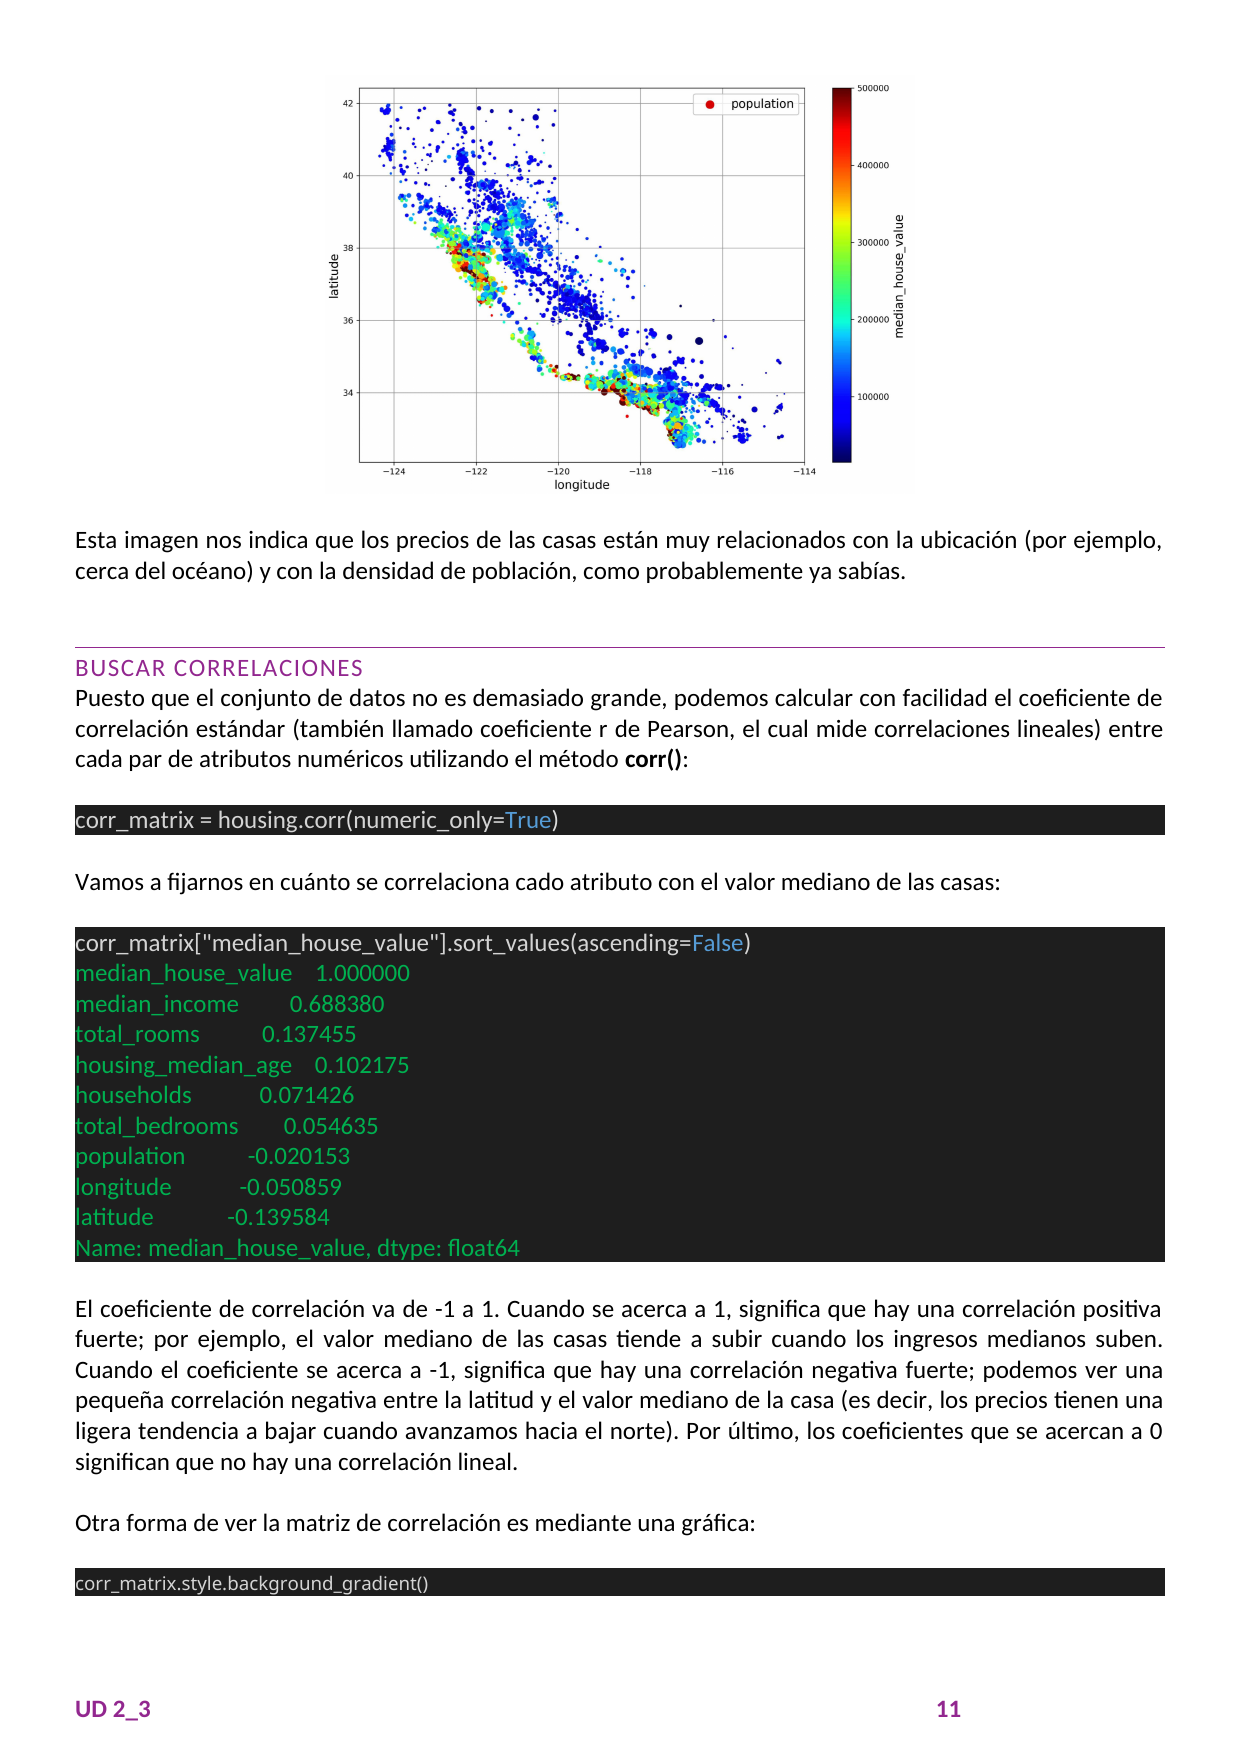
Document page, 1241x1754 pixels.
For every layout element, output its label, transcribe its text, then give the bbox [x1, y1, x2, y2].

text households 0.071426 [75, 1079, 1165, 1110]
text total_bedrooms 0.054635 [75, 1110, 1165, 1140]
text Puesto que el conjunto de datos no es demasiado grande, podemos calcular con facilidad el coeficiente de correlación estándar (también llamado coeficiente r de Pearson, el cual mide correlaciones lineales) entre cada par de atributos numéricos utilizando el método corr(): [75, 683, 1165, 774]
picture [325, 75, 916, 494]
text Esta imagen nos indica que los precios de las casas están muy relacionados con la ubicación (por ejemplo, cerca del océano) y con la densidad de población, como probablemente ya sabías. [75, 524, 1165, 585]
text El coeficiente de correlación va de -1 a 1. Cuando se acerca a 1, significa que hay una correlación positiva fuerte; por ejemplo, el valor mediano de las casas tiende a subir cuando los ingresos medianos suben. Cuando el coeficiente se acerca a -1, significa que hay una correlación negativa fuerte; podemos ver una pequeña correlación negativa entre la latitud y el valor mediano de la casa (es decir, los precios tienen una ligera tendencia a bajar cuando avanzamos hacia el norte). Por último, los coeficientes que se acercan a 0 significan que no hay una correlación lineal. [75, 1293, 1165, 1476]
text corr_matrix.style.background_gradient() [75, 1568, 1165, 1596]
text housing_median_age 0.102175 [75, 1049, 1165, 1079]
text latitude -0.139584 [75, 1201, 1165, 1232]
text median_house_value 1.000000 [75, 957, 1165, 988]
text population -0.020153 [75, 1140, 1165, 1171]
text corr_matrix["median_house_value"].sort_values(ascending=False) [75, 927, 1165, 957]
text Vamos a fijarnos en cuánto se correlaciona cado atributo con el valor mediano de las casas: [75, 866, 1165, 896]
text Otra forma de ver la matriz de correlación es mediante una gráfica: [75, 1507, 1165, 1537]
text median_income 0.688380 [75, 988, 1165, 1018]
text Name: median_house_value, dtype: float64 [75, 1232, 1165, 1262]
text longitude -0.050859 [75, 1171, 1165, 1201]
subtitle BUSCAR CORRELACIONES [75, 648, 1165, 683]
text total_rooms 0.137455 [75, 1018, 1165, 1049]
text corr_matrix = housing.corr(numeric_only=True) [75, 805, 1165, 835]
